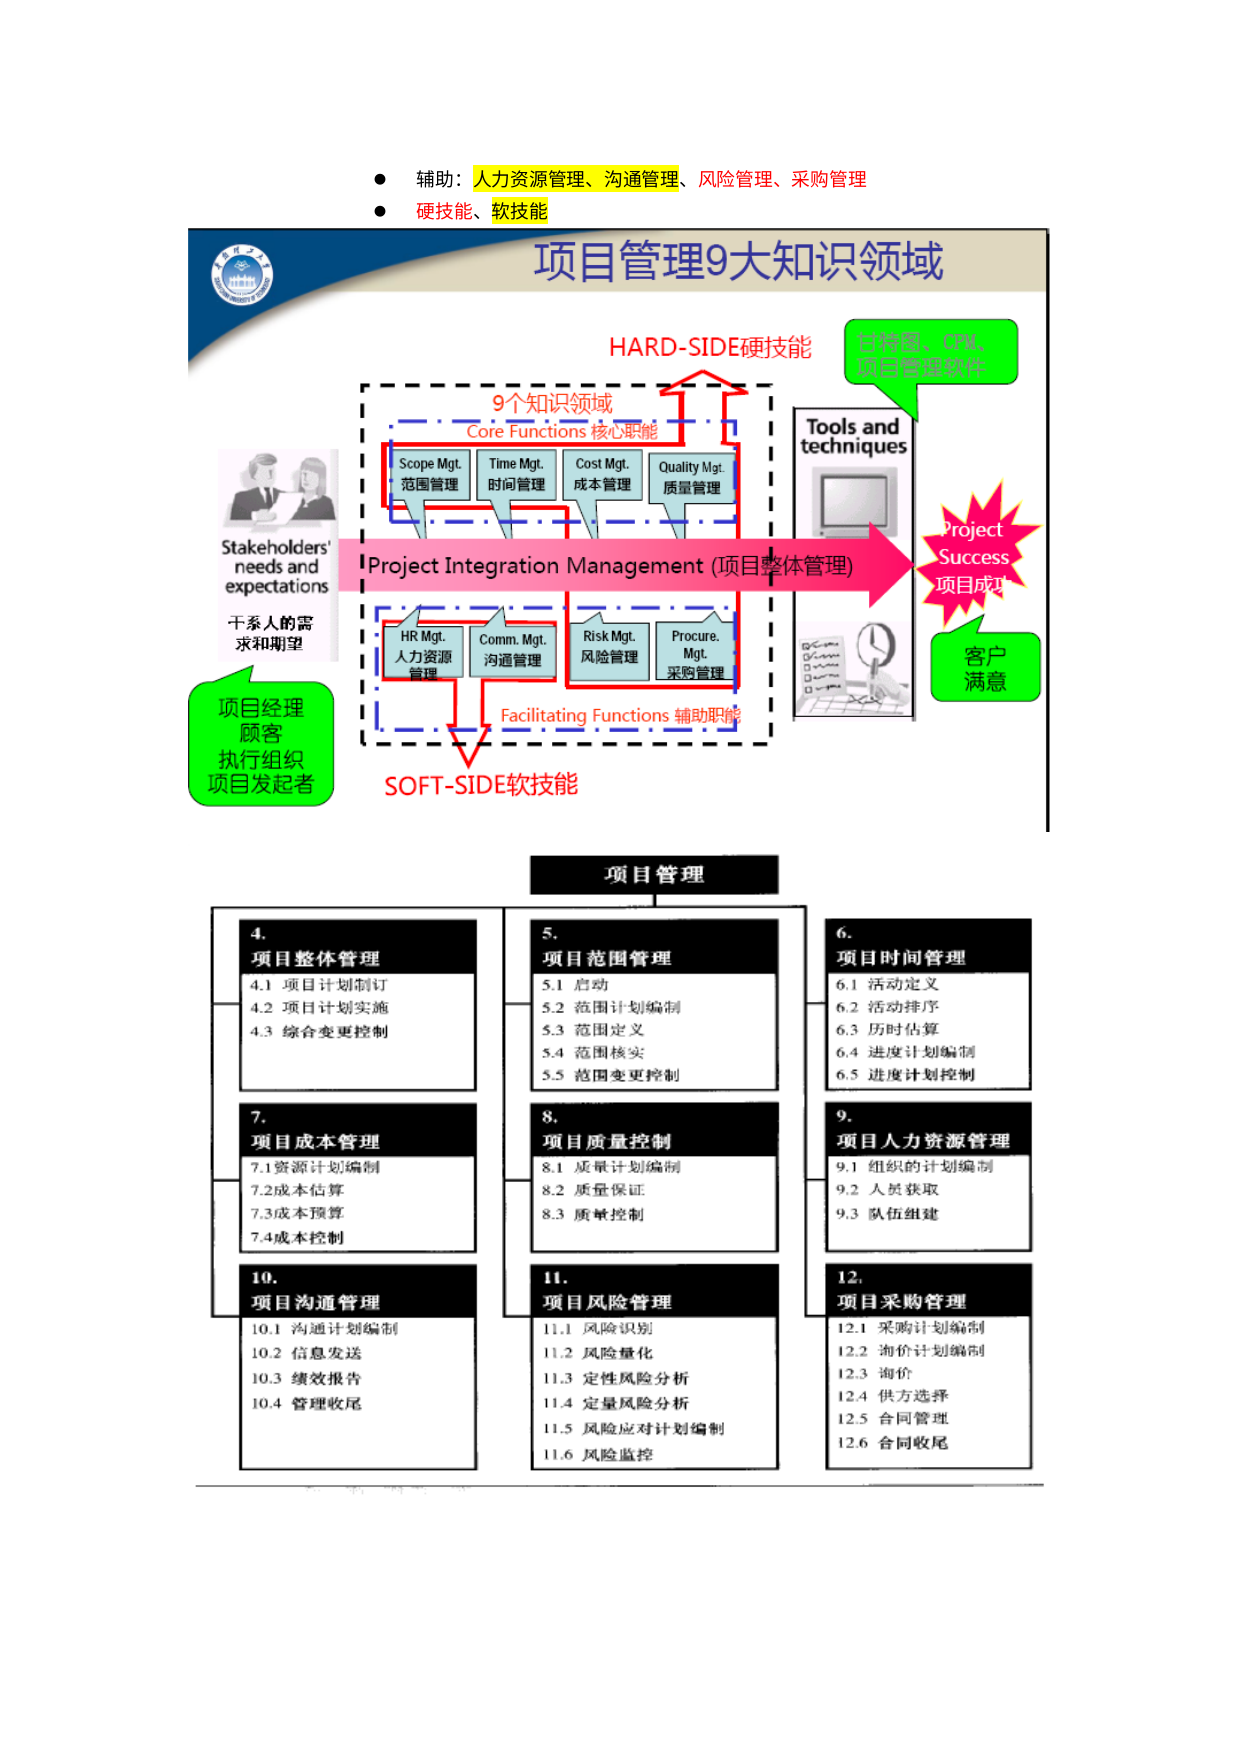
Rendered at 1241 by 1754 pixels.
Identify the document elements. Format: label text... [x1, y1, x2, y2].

list 辅助：人力资源管理、沟通管理、风险管理、采购管理 [373, 162, 1053, 194]
picture [187, 844, 1053, 1496]
picture [187, 227, 1053, 832]
list 硬技能、软技能 [373, 194, 1053, 227]
